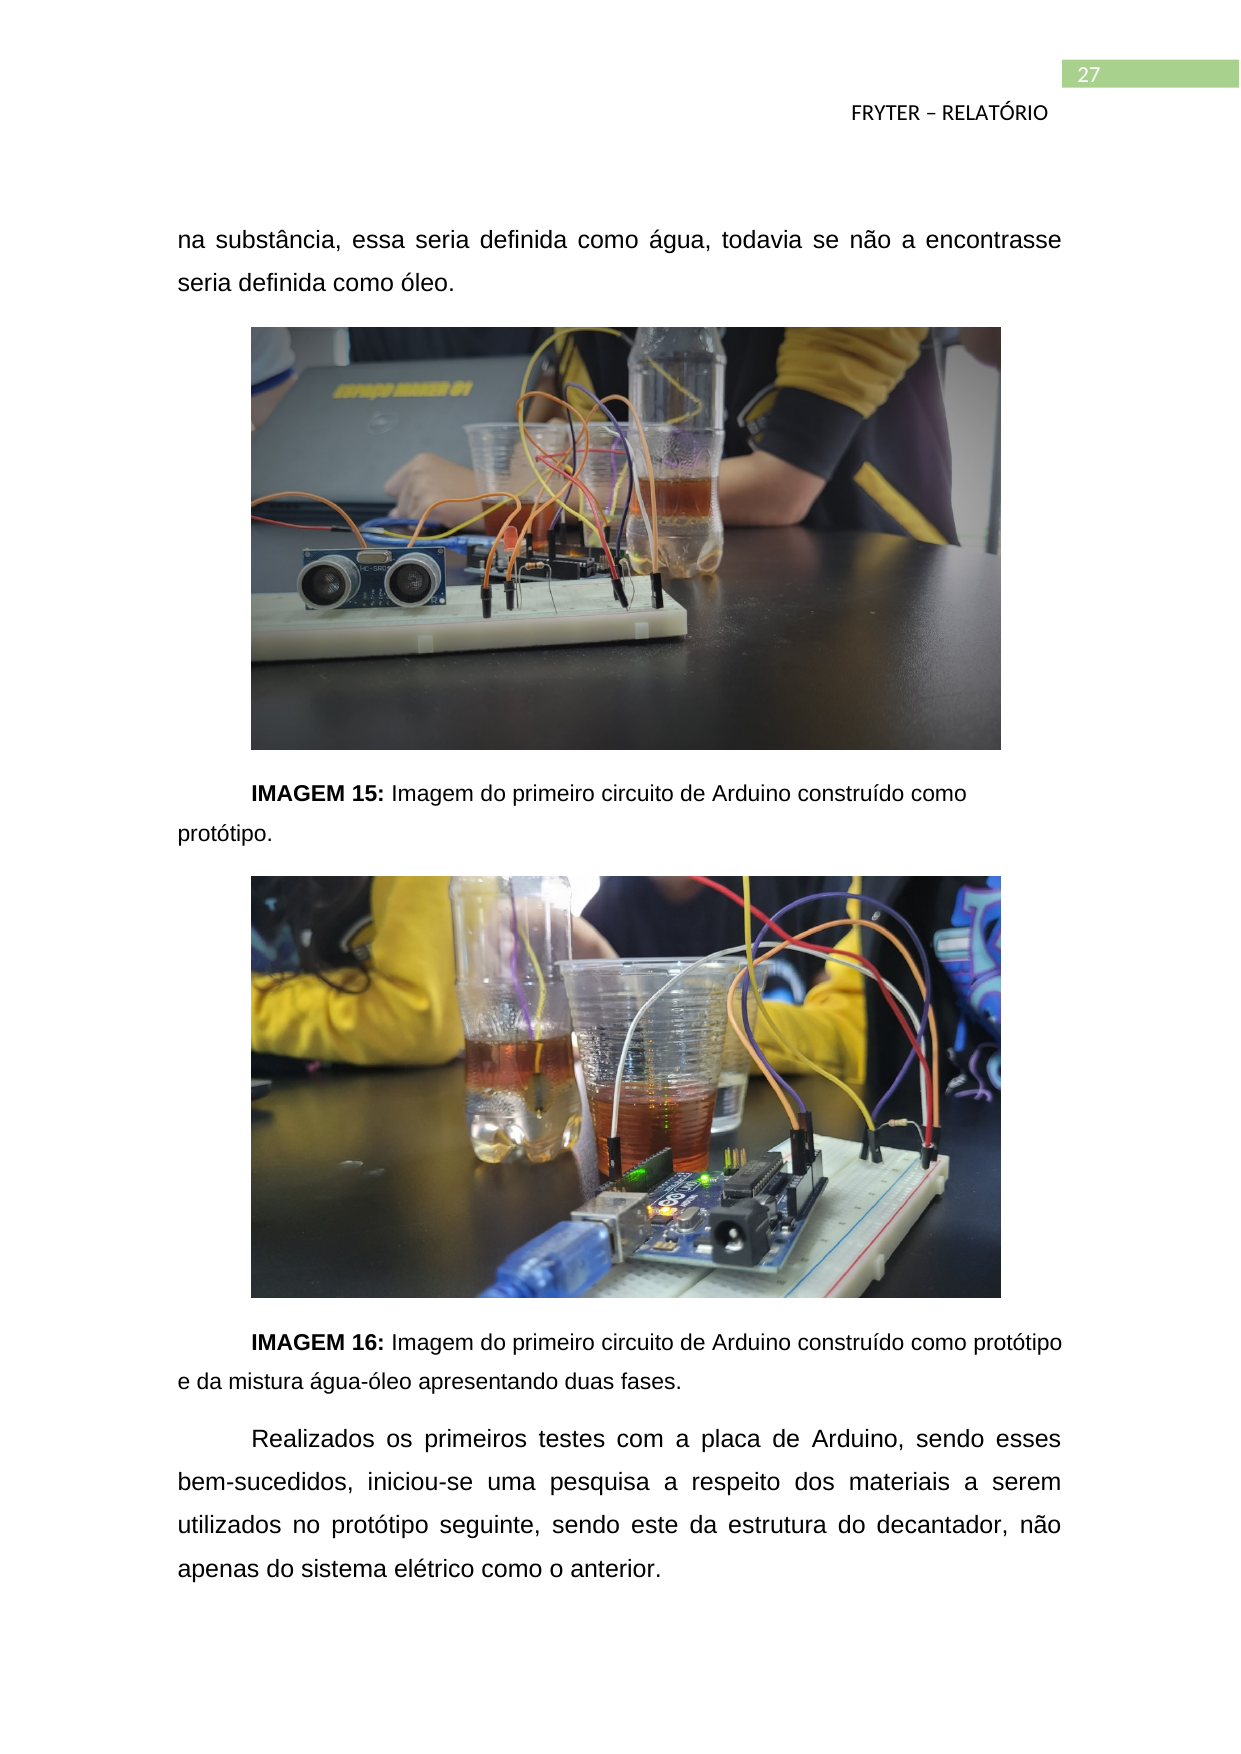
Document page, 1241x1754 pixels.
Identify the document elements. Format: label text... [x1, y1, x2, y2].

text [177, 225, 1063, 297]
text Realizados os primeiros testes com a placa de Arduino, sendo esses bem-sucedidos, iniciou-se uma pesquisa a respeito dos materiais a serem utilizados no protótipo seguinte, sendo este da estrutura do decantador, não apenas do sistema elétrico como o anterior. [177, 1424, 1063, 1582]
picture [251, 876, 1001, 1298]
picture [251, 327, 1001, 750]
text IMAGEM 16: Imagem do primeiro circuito de Arduino construído como protótipo e da mistura água-óleo apresentando duas fases. [177, 1328, 1063, 1394]
text IMAGEM 15: Imagem do primeiro circuito de Arduino construído como protótipo. [177, 780, 1063, 846]
